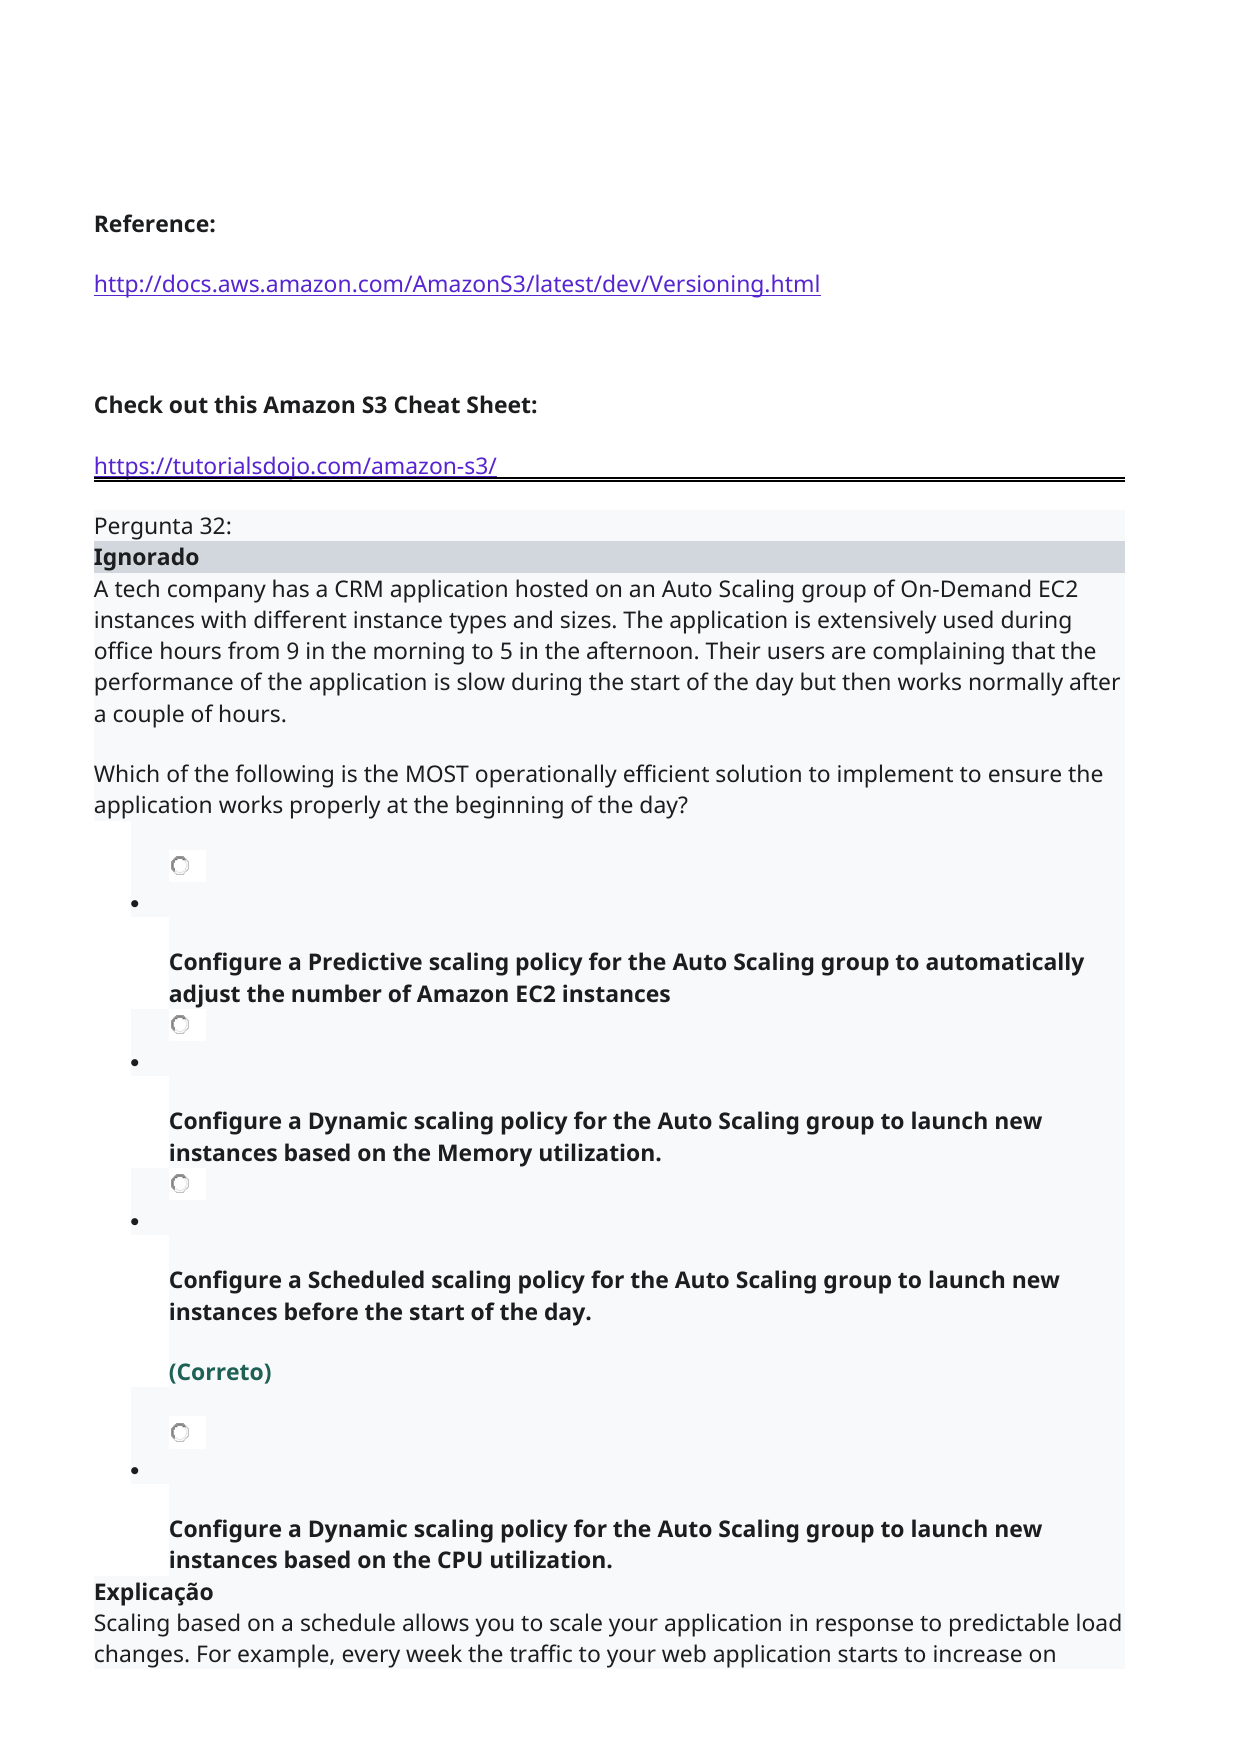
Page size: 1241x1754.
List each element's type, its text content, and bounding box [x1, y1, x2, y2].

text A tech company has a CRM application hosted on an Auto Scaling group of On-Demand EC2 instances with different instance types and sizes. The application is extensively used during office hours from 9 in the morning to 5 in the afternoon. Their users are complaining that the performance of the application is slow during the start of the day but then works normally after a couple of hours. [94, 573, 1125, 729]
text Pergunta 32: [94, 510, 1125, 541]
text Which of the following is the MOST operationally efficient solution to implement to ensure the application works properly at the beginning of the day? [94, 758, 1125, 821]
text (Correto) [169, 1356, 1125, 1387]
text Configure a Predictive scaling policy for the Auto Scaling group to automatically adjust the number of Amazon EC2 instances [169, 946, 1125, 1009]
text Ignorado [94, 541, 1125, 573]
text Reference: [94, 208, 1125, 239]
text Explicação [94, 1576, 1125, 1607]
text https://tutorialsdojo.com/amazon-s3/ [94, 450, 1125, 477]
text http://docs.aws.amazon.com/AmazonS3/latest/dev/Versioning.html [94, 268, 1125, 300]
text Configure a Dynamic scaling policy for the Auto Scaling group to launch new instances based on the CPU utilization. [169, 1513, 1125, 1576]
text Configure a Dynamic scaling policy for the Auto Scaling group to launch new instances based on the Memory utilization. [169, 1105, 1125, 1168]
text Check out this Amazon S3 Cheat Sheet: [94, 389, 1125, 421]
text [94, 1607, 1125, 1669]
text Configure a Scheduled scaling policy for the Auto Scaling group to launch new instances before the start of the day. [169, 1264, 1125, 1327]
